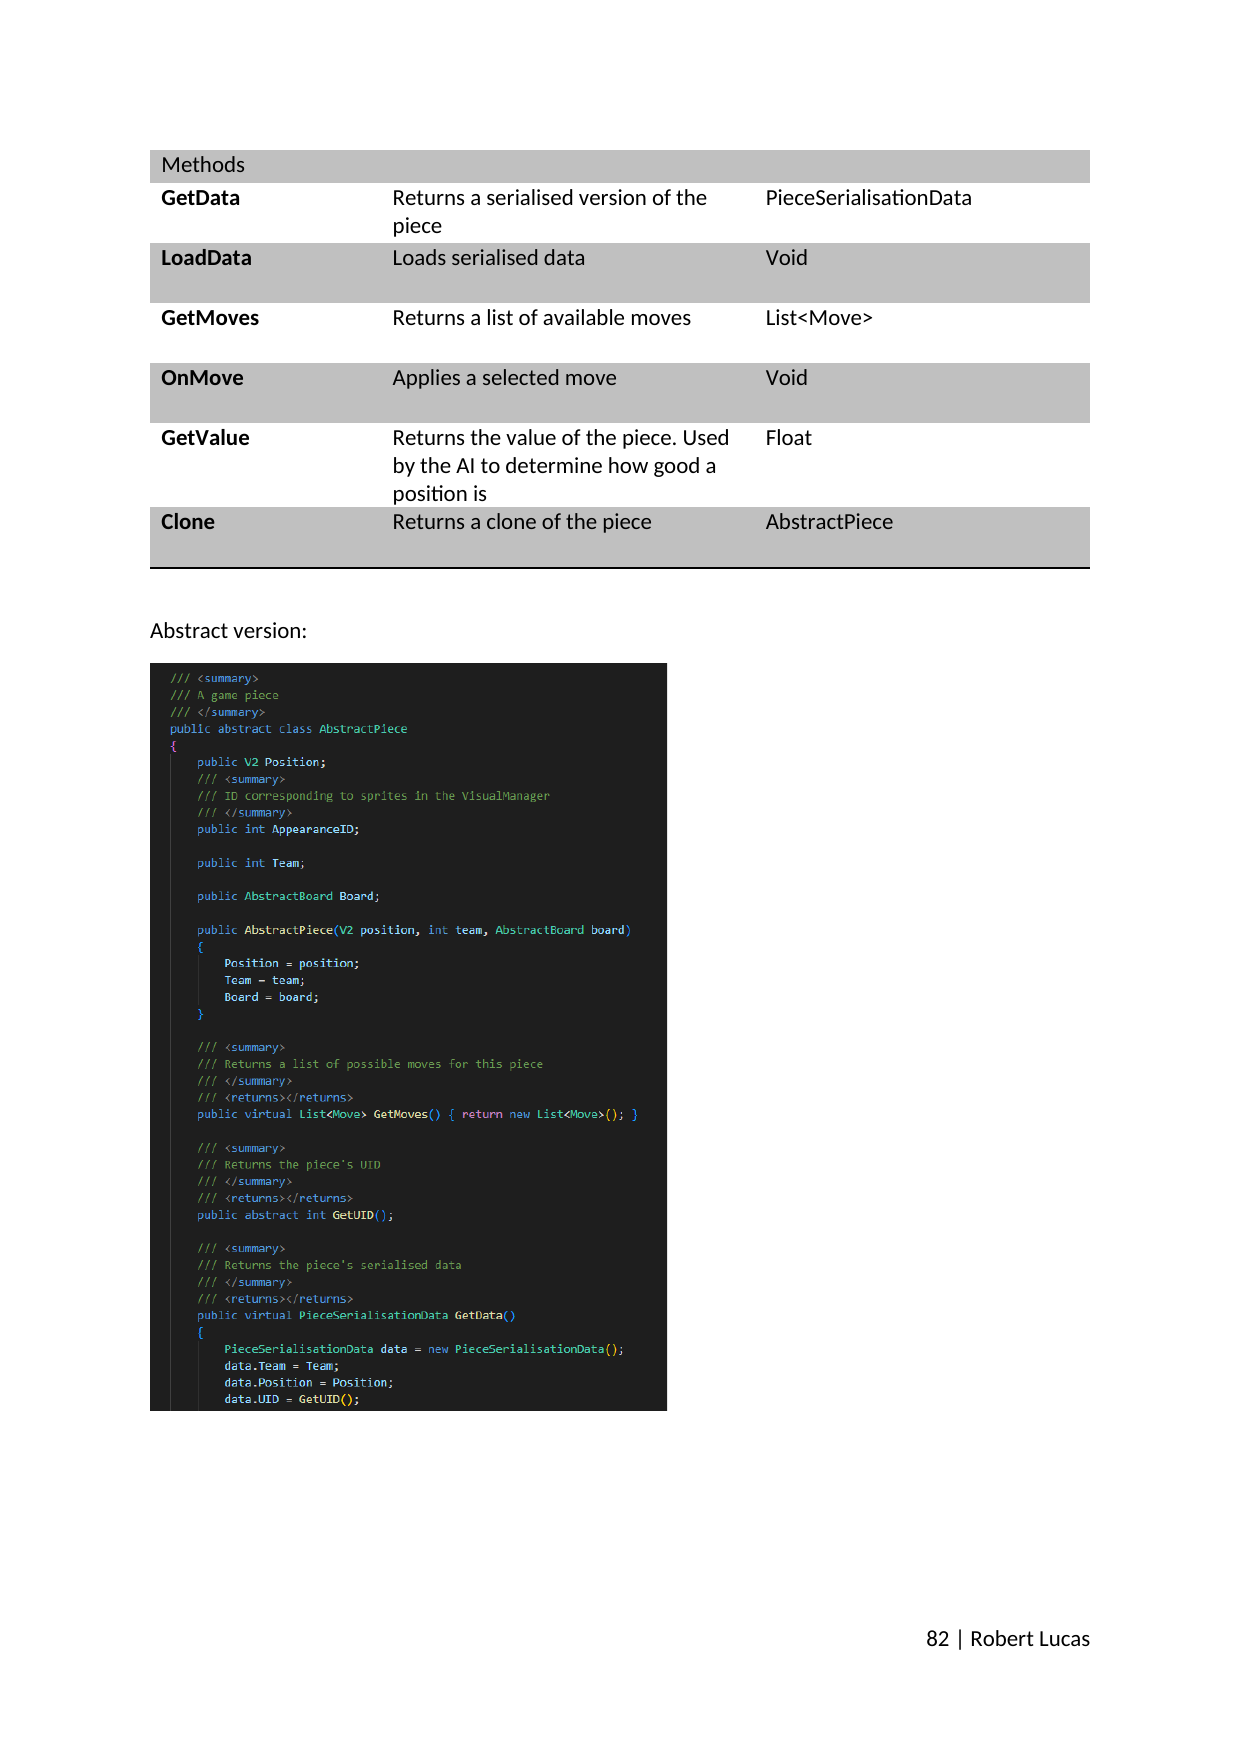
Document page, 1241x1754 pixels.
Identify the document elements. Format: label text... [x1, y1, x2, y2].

table_cell List<Move> [754, 303, 1090, 363]
table_cell PieceSerialisationData [754, 183, 1090, 243]
table_cell GetData [150, 183, 381, 243]
table_cell [381, 150, 754, 183]
table_cell [754, 150, 1090, 183]
picture [150, 663, 668, 1411]
table_cell Loads serialised data [381, 243, 754, 303]
text Abstract version: [150, 616, 1090, 644]
table_cell Returns the value of the piece. Used by the AI to determine how good a position is [381, 423, 754, 507]
table_cell OnMove [150, 363, 381, 423]
table_cell Float [754, 423, 1090, 507]
table_cell Returns a serialised version of the piece [381, 183, 754, 243]
table_cell Returns a clone of the piece [381, 507, 754, 567]
table_cell LoadData [150, 243, 381, 303]
table_cell Void [754, 243, 1090, 303]
table_cell Returns a list of available moves [381, 303, 754, 363]
table_cell Applies a selected move [381, 363, 754, 423]
table_cell Methods [150, 150, 381, 183]
table_cell Void [754, 363, 1090, 423]
table_cell GetValue [150, 423, 381, 507]
table_cell AbstractPiece [754, 507, 1090, 567]
table_cell GetMoves [150, 303, 381, 363]
table_cell Clone [150, 507, 381, 567]
